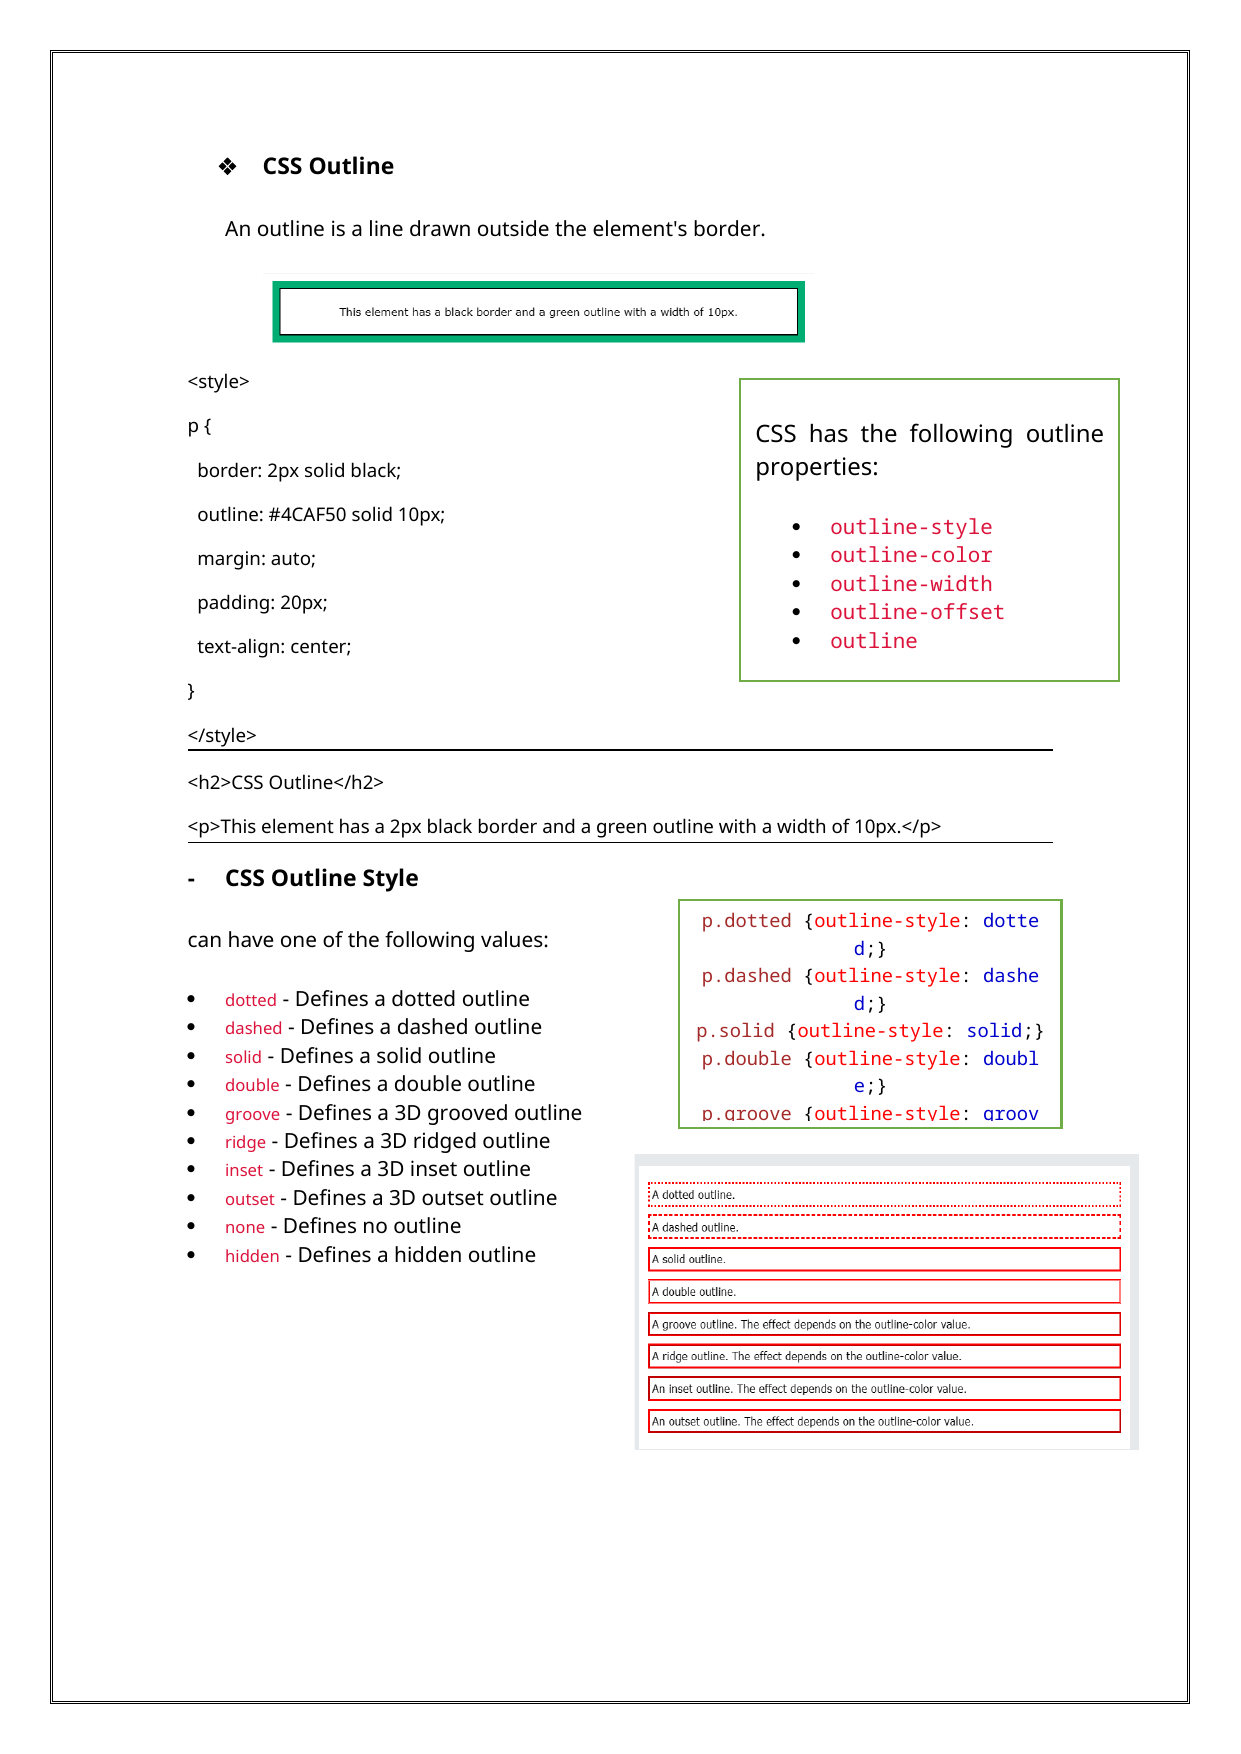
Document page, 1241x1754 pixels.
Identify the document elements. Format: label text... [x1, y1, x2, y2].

list dotted - Defines a dotted outline [187, 984, 678, 1012]
list hidden - Defines a hidden outline [187, 1240, 634, 1268]
list double - Defines a double outline [187, 1069, 678, 1098]
text <p>This element has a 2px black border and a green outline with a width of 10px.</p> [187, 814, 1053, 843]
picture [634, 1154, 1139, 1450]
text text-align: center; [187, 633, 739, 659]
list inset - Defines a 3D inset outline [187, 1154, 634, 1183]
list ridge - Defines a 3D ridged outline [187, 1126, 1053, 1154]
text p { [187, 413, 739, 438]
text outline: #4CAF50 solid 10px; [187, 501, 739, 527]
list CSS Outline [217, 150, 1053, 181]
text padding: 20px; [187, 589, 739, 615]
list solid - Defines a solid outline [187, 1041, 678, 1069]
picture [262, 272, 818, 350]
list <style> [187, 368, 1053, 394]
list outset - Defines a 3D outset outline [187, 1183, 634, 1211]
list dashed - Defines a dashed outline [187, 1012, 678, 1041]
text border: 2px solid black; [187, 457, 739, 482]
text </style> [187, 722, 1053, 751]
text margin: auto; [187, 545, 739, 571]
text <h2>CSS Outline</h2> [187, 770, 1053, 795]
text An outline is a line drawn outside the element's border. [225, 214, 1053, 242]
list none - Defines no outline [187, 1211, 634, 1240]
text } [187, 678, 1053, 703]
text can have one of the following values: [187, 925, 678, 954]
list CSS Outline Style [187, 862, 1053, 893]
list groove - Defines a 3D grooved outline [187, 1098, 678, 1126]
